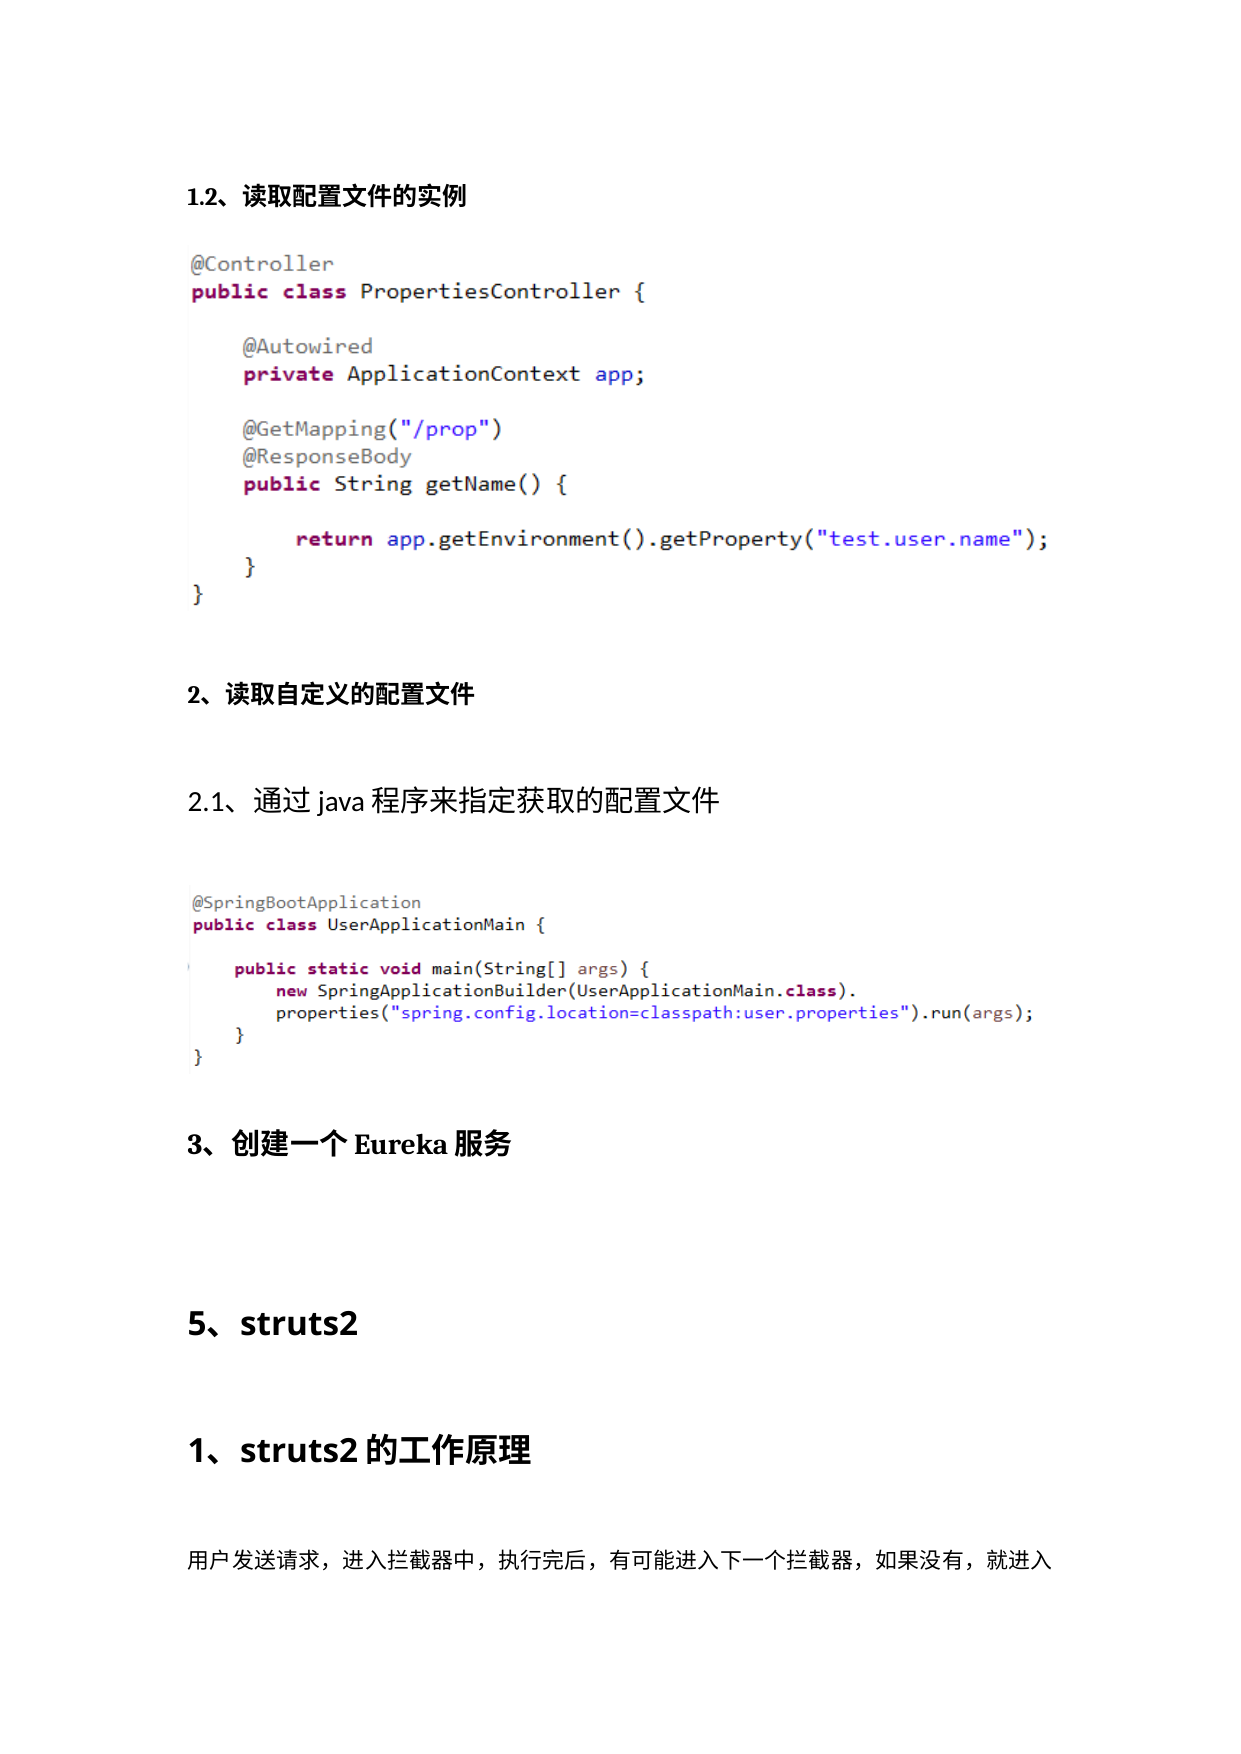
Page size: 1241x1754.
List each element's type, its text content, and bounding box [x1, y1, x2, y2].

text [187, 1543, 1053, 1575]
subtitle 1、struts2的工作原理 [187, 1415, 1053, 1480]
subtitle 5、struts2 [187, 1288, 1053, 1353]
picture [187, 245, 1053, 611]
subtitle 2、读取自定义的配置文件 [187, 661, 1053, 726]
subtitle 3、创建一个Eureka服务 [187, 1109, 1053, 1174]
subtitle 1.2、读取配置文件的实例 [187, 162, 1053, 227]
subtitle 2.1、通过java程序来指定获取的配置文件 [187, 767, 1053, 832]
picture [187, 885, 1053, 1074]
